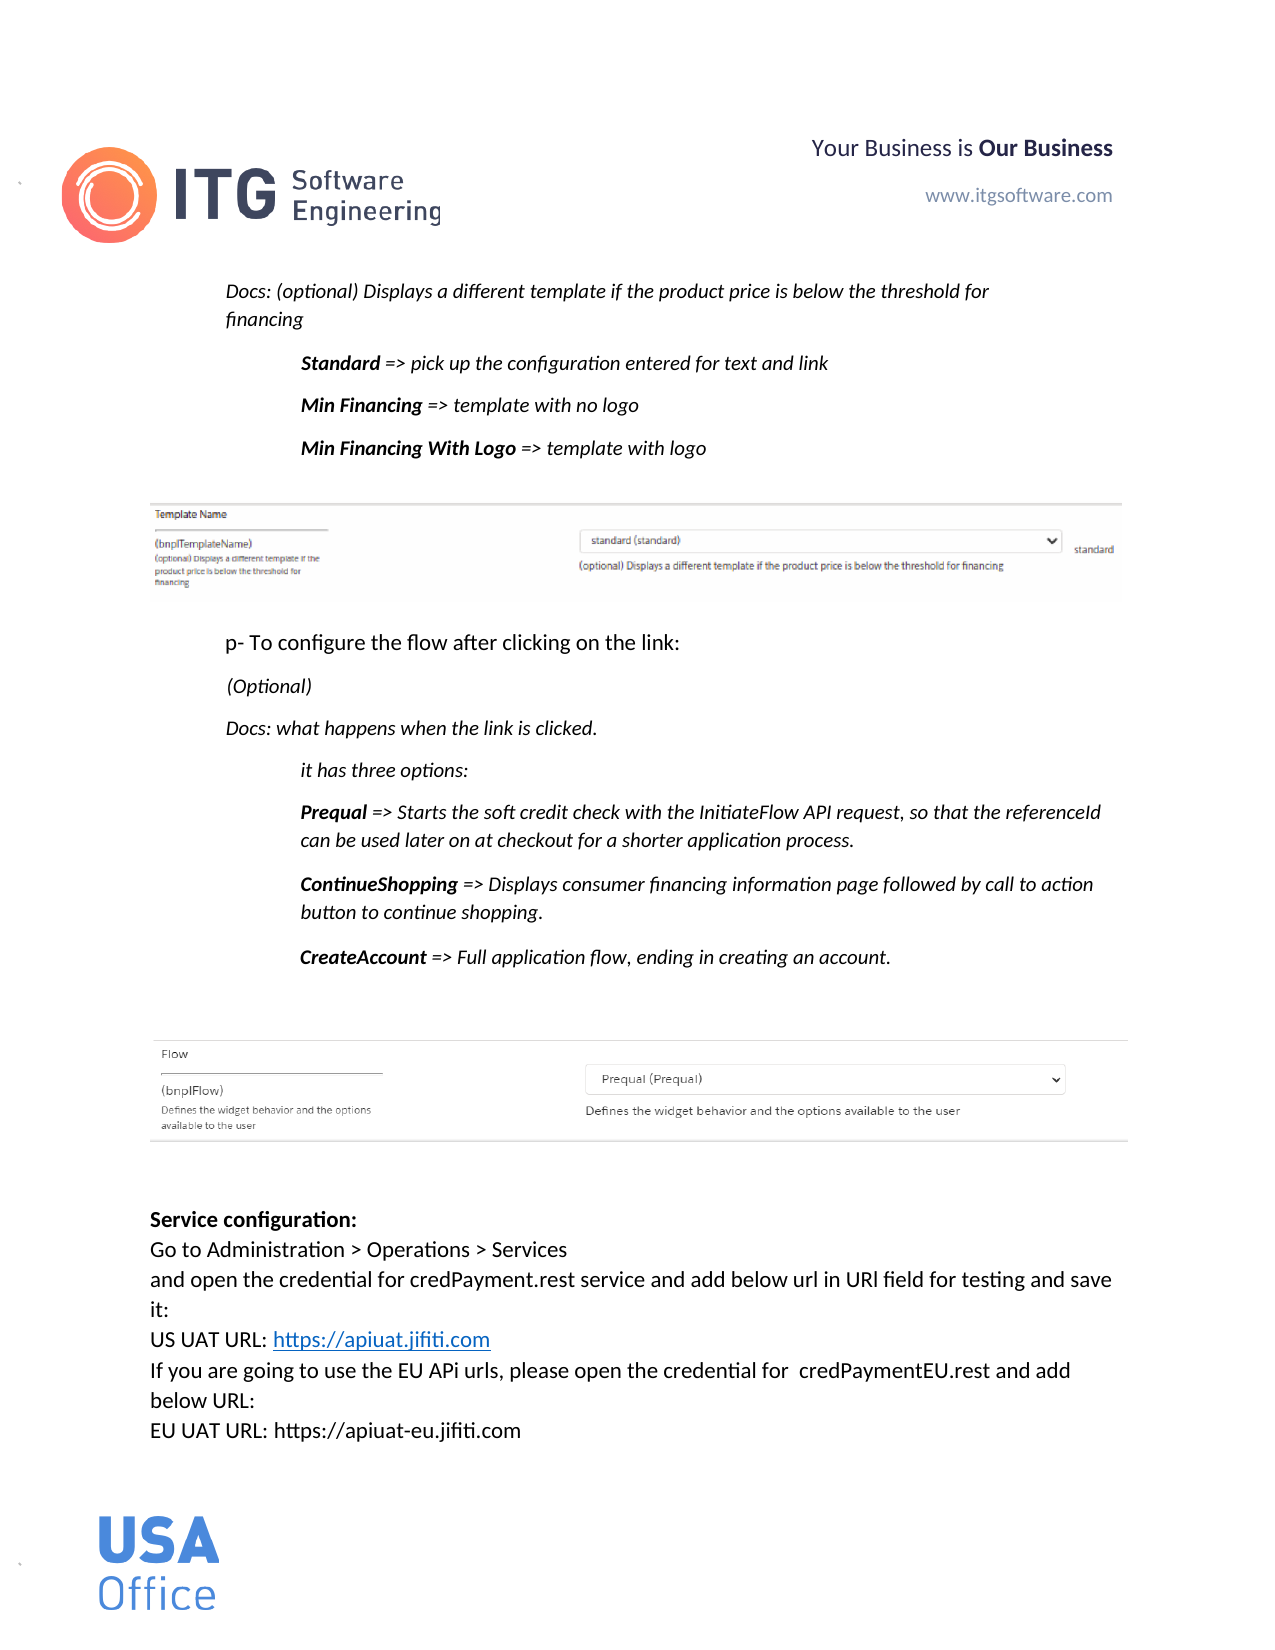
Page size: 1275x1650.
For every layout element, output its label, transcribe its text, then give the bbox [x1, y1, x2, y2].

text it has three options: [300, 757, 1125, 782]
text Service configuration: Go to Administration > Operations > Services and open the credential for credPayment.rest service and add below url in URl field for testing and save it: US UAT URL: https://apiuat.jifiti.com If you are going to use the EU APi urls, please open the credential for credPaymentEU.rest and add below URL: EU UAT URL: https://apiuat-eu.jifiti.com [150, 1205, 1125, 1444]
picture [150, 498, 1128, 612]
text Docs: (optional) Displays a different template if the product price is below the threshold for financing [226, 278, 1053, 331]
picture [99, 1516, 219, 1610]
picture [61, 147, 440, 243]
text CreateAccount => Full application flow, ending in creating an account. [225, 944, 1038, 969]
text Prequal => Starts the soft credit check with the InitiateFlow API request, so that the referenceId can be used later on at checkout for a shorter application process. [300, 799, 1122, 852]
text p- To configure the flow after clicking on the link: [189, 628, 1125, 656]
text Min Financing With Logo => template with logo [301, 435, 1125, 460]
text ContinueShopping => Displays consumer financing information page followed by call to action button to continue shopping. [300, 872, 1122, 925]
picture [150, 1037, 1128, 1142]
text Docs: what happens when the link is clicked. [226, 715, 1125, 740]
text Min Financing => template with no logo [301, 393, 1125, 418]
text (Optional) [226, 673, 1125, 698]
text Standard => pick up the configuration entered for text and link [301, 351, 1125, 376]
